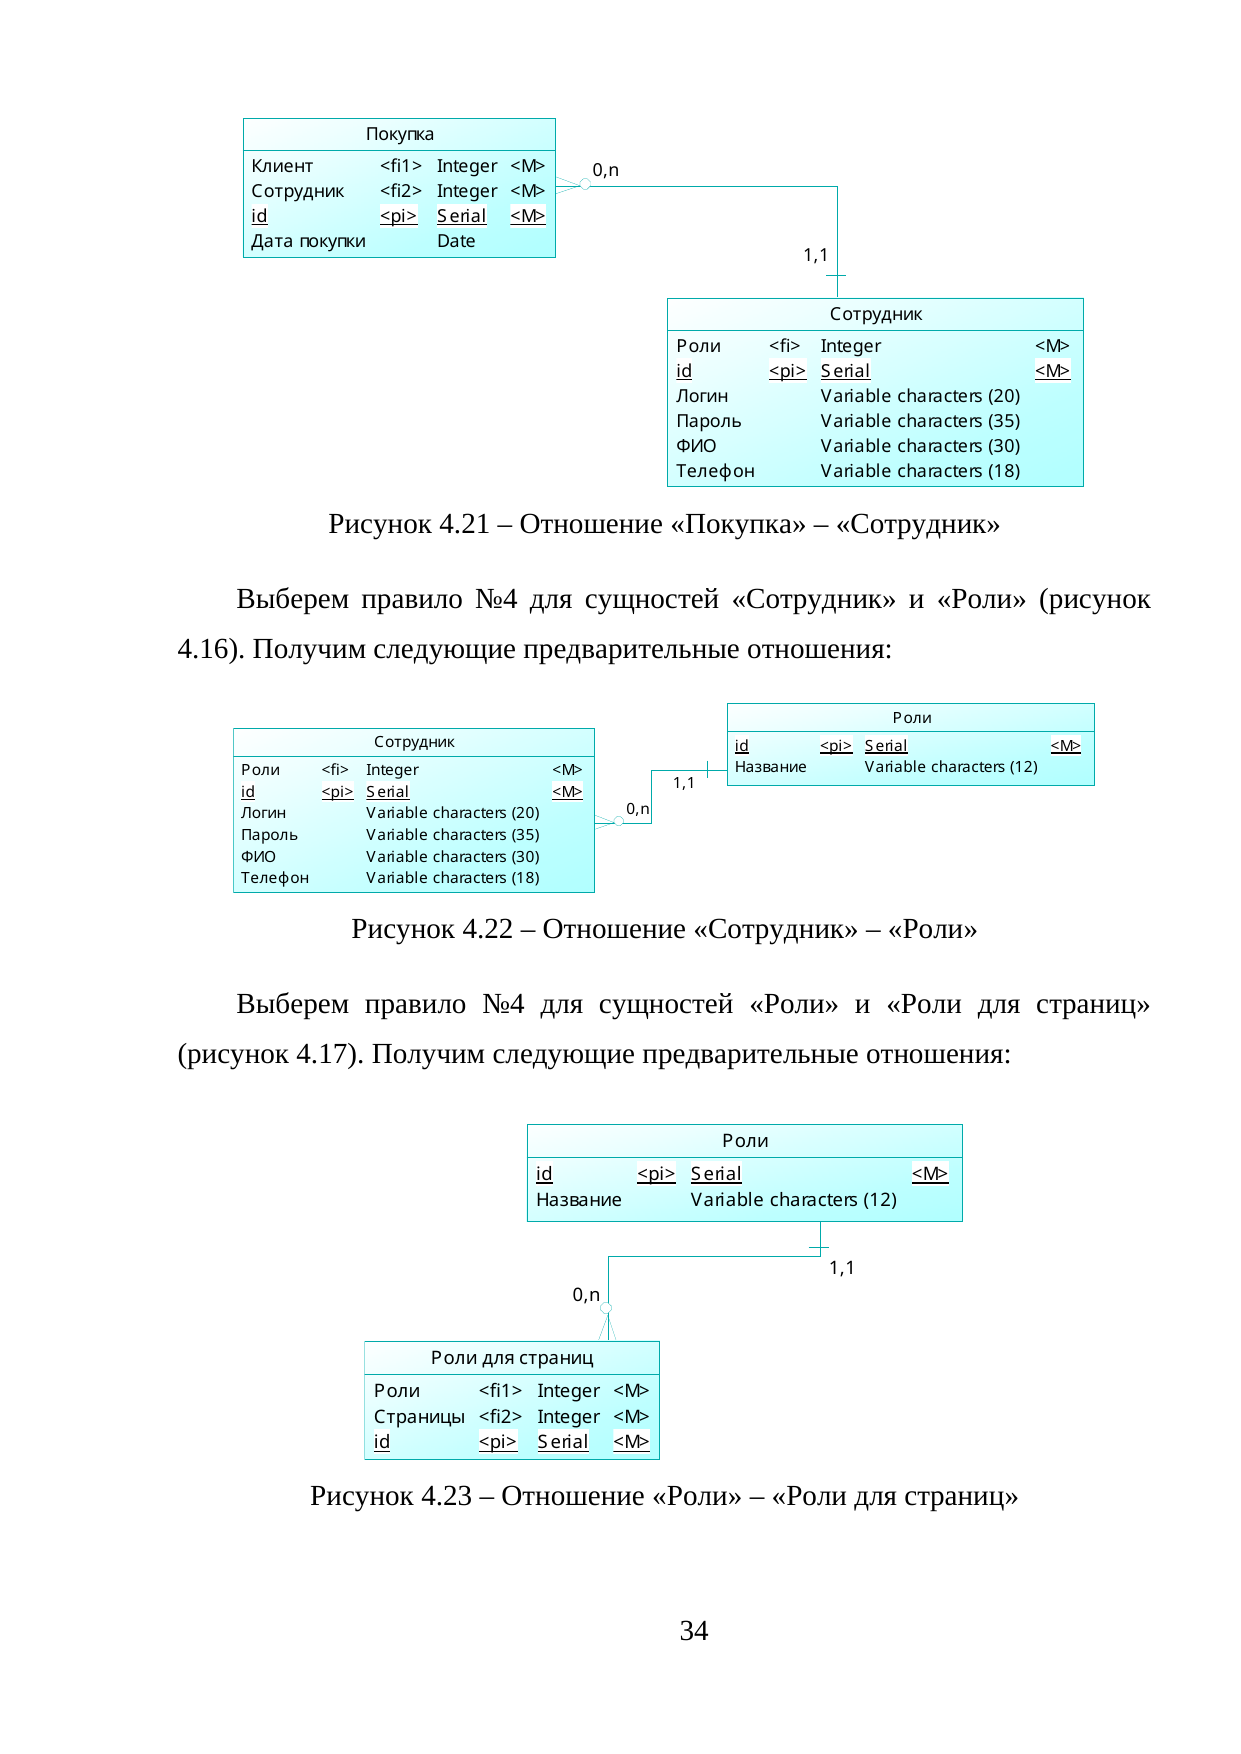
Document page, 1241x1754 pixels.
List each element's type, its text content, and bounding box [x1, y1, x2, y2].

text Выберем правило №4 для сущностей «Роли» и «Роли для страниц» (рисунок 4.17). Получим следующие предварительные отношения: [177, 986, 1152, 1070]
text Выберем правило №4 для сущностей «Сотрудник» и «Роли» (рисунок 4.16). Получим следующие предварительные отношения: [177, 581, 1152, 665]
